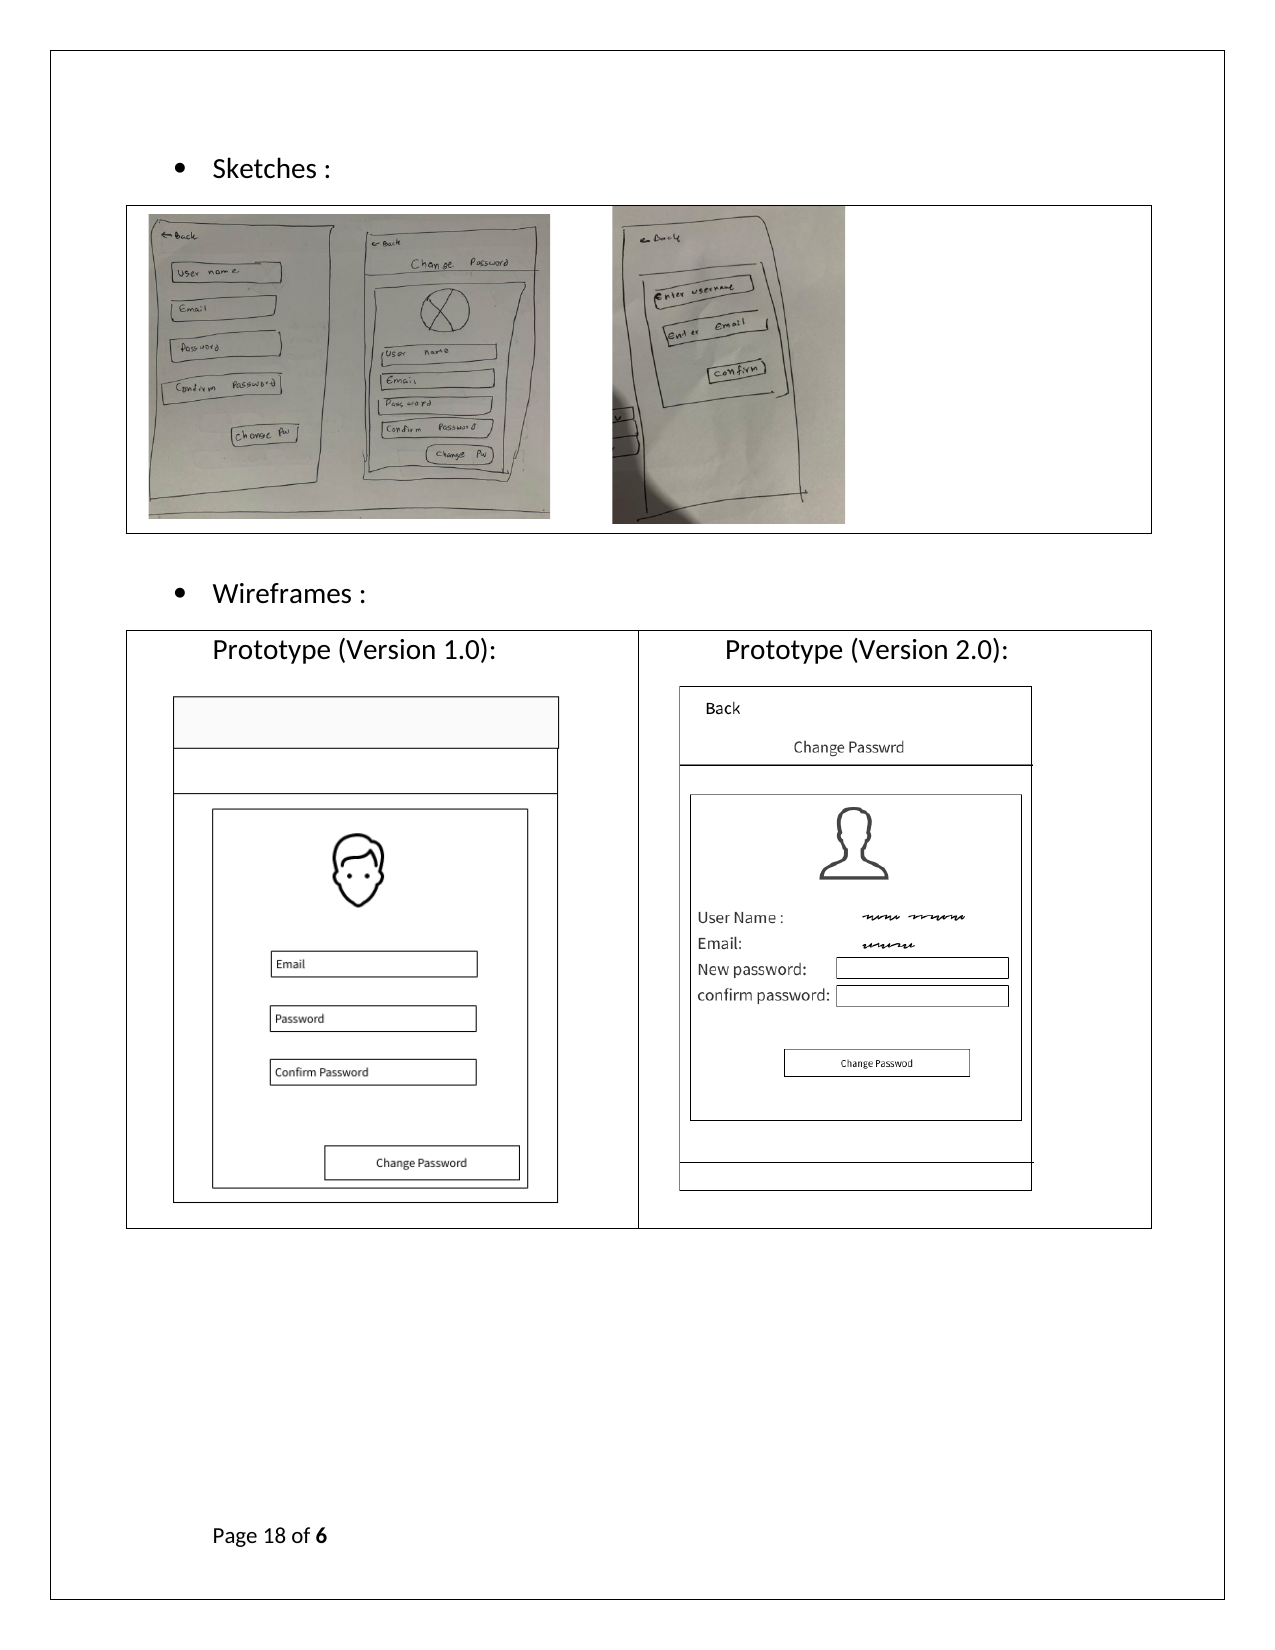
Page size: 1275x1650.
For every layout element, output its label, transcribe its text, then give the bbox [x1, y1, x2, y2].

table_header [127, 206, 1151, 533]
picture [649, 686, 1045, 1203]
list Sketches : [175, 150, 1140, 186]
table_header Prototype (Version 2.0): [639, 631, 1151, 1228]
picture [137, 686, 573, 1224]
list Wireframes : [175, 575, 1140, 611]
picture [610, 206, 845, 522]
picture [147, 214, 550, 518]
table_header Prototype (Version 1.0): [127, 631, 638, 1228]
